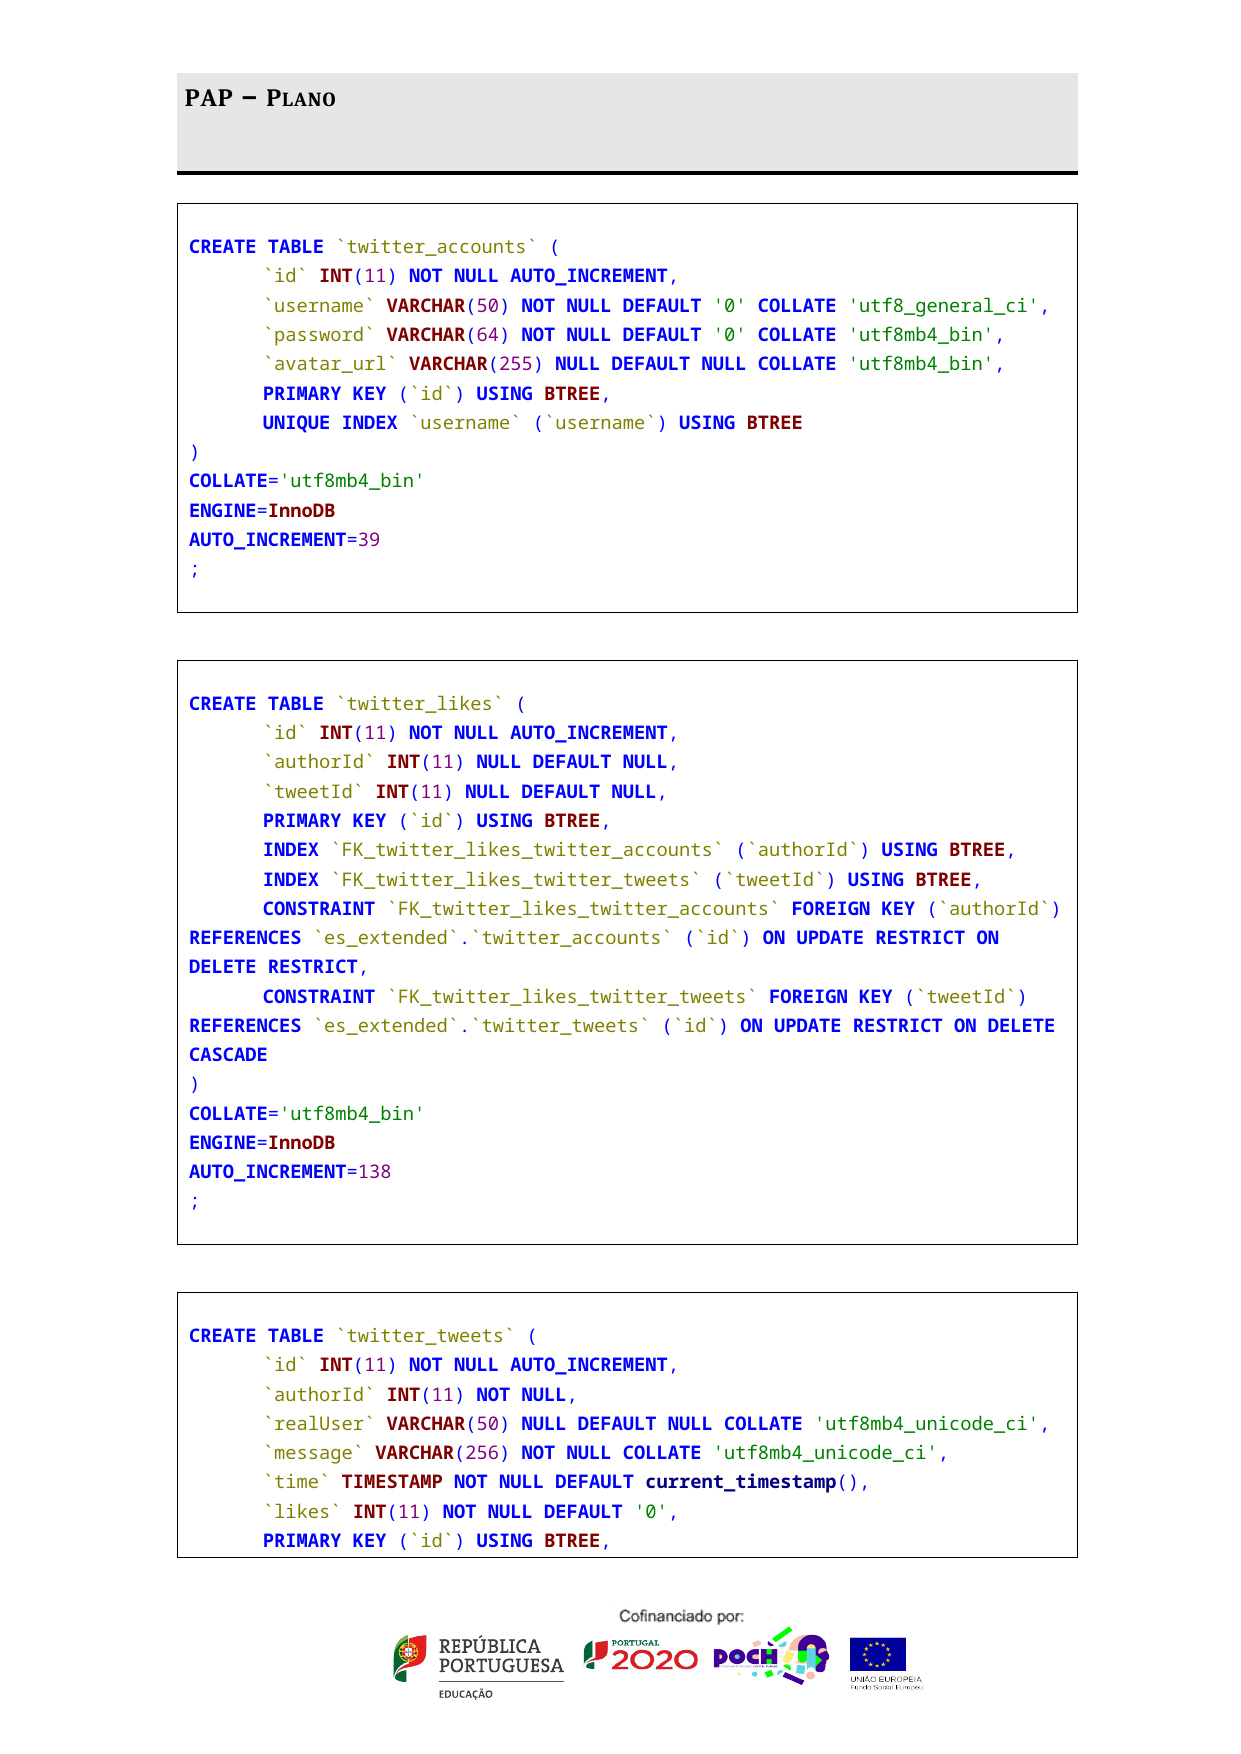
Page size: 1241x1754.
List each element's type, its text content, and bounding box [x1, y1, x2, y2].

picture [847, 1635, 924, 1691]
table_header CREATE TABLE `twitter_accounts` ( `id` INT(11) NOT NULL AUTO_INCREMENT, `username` VARCHAR(50) NOT NULL DEFAULT '0' COLLATE 'utf8_general_ci', `password` VARCHAR(64) NOT NULL DEFAULT '0' COLLATE 'utf8mb4_bin', `avatar_url` VARCHAR(255) NULL DEFAULT NULL COLLATE 'utf8mb4_bin', PRIMARY KEY (`id`) USING BTREE, UNIQUE INDEX `username` (`username`) USING BTREE ) COLLATE='utf8mb4_bin' ENGINE=InnoDB AUTO_INCREMENT=39 ; [178, 204, 1077, 612]
picture [583, 1640, 698, 1670]
picture [611, 1602, 830, 1687]
picture [376, 1617, 581, 1719]
table_header CREATE TABLE `twitter_likes` ( `id` INT(11) NOT NULL AUTO_INCREMENT, `authorId` INT(11) NULL DEFAULT NULL, `tweetId` INT(11) NULL DEFAULT NULL, PRIMARY KEY (`id`) USING BTREE, INDEX `FK_twitter_likes_twitter_accounts` (`authorId`) USING BTREE, INDEX `FK_twitter_likes_twitter_tweets` (`tweetId`) USING BTREE, CONSTRAINT `FK_twitter_likes_twitter_accounts` FOREIGN KEY (`authorId`) REFERENCES `es_extended`.`twitter_accounts` (`id`) ON UPDATE RESTRICT ON DELETE RESTRICT, CONSTRAINT `FK_twitter_likes_twitter_tweets` FOREIGN KEY (`tweetId`) REFERENCES `es_extended`.`twitter_tweets` (`id`) ON UPDATE RESTRICT ON DELETE CASCADE ) COLLATE='utf8mb4_bin' ENGINE=InnoDB AUTO_INCREMENT=138 ; [178, 661, 1077, 1244]
